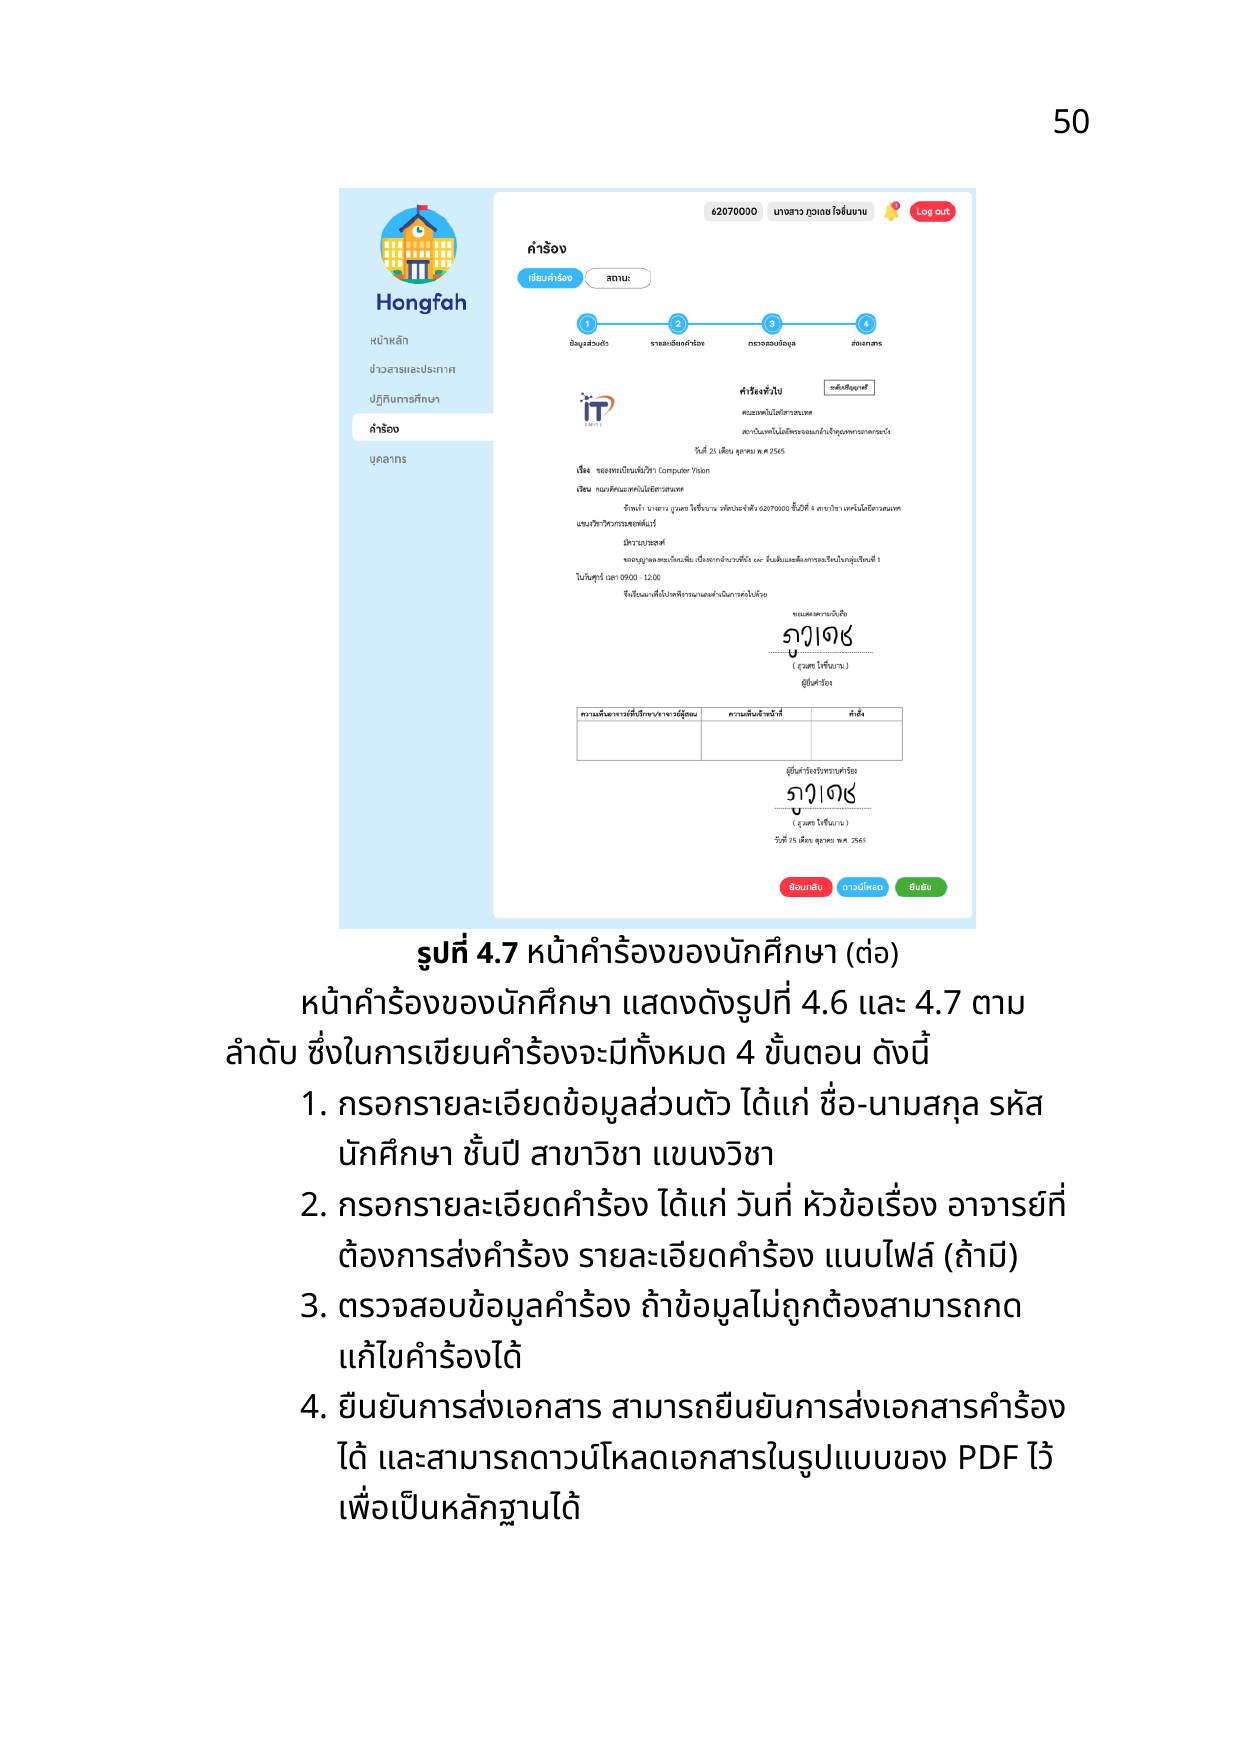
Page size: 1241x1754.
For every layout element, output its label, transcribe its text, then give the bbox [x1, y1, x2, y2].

list ยืนยันการส่งเอกสาร สามารถยืนยันการส่งเอกสารคำร้องได้ และสามารถดาวน์โหลดเอกสารในรูปแบบของ PDF ไว้เพื่อเป็นหลักฐานได้ [300, 1383, 1090, 1535]
list กรอกรายละเอียดข้อมูลส่วนตัว ได้แก่ ชื่อ-นามสกุล รหัสนักศึกษา ชั้นปี สาขาวิชา แขนงวิชา [300, 1080, 1090, 1181]
text รูปที่ 4.7 หน้าคำร้องของนักศึกษา (ต่อ) [225, 928, 1090, 978]
text หน้าคำร้องของนักศึกษา แสดงดังรูปที่ 4.6 และ 4.7 ตามลำดับ ซึ่งในการเขียนคำร้องจะมีทั้งหมด 4 ขั้นตอน ดังนี้ [225, 978, 1090, 1080]
list กรอกรายละเอียดคำร้อง ได้แก่ วันที่ หัวข้อเรื่อง อาจารย์ที่ต้องการส่งคำร้อง รายละเอียดคำร้อง แนบไฟล์ (ถ้ามี) [300, 1181, 1090, 1282]
list ตรวจสอบข้อมูลคำร้อง ถ้าข้อมูลไม่ถูกต้องสามารถกดแก้ไขคำร้องได้ [300, 1282, 1090, 1383]
picture [339, 188, 977, 929]
